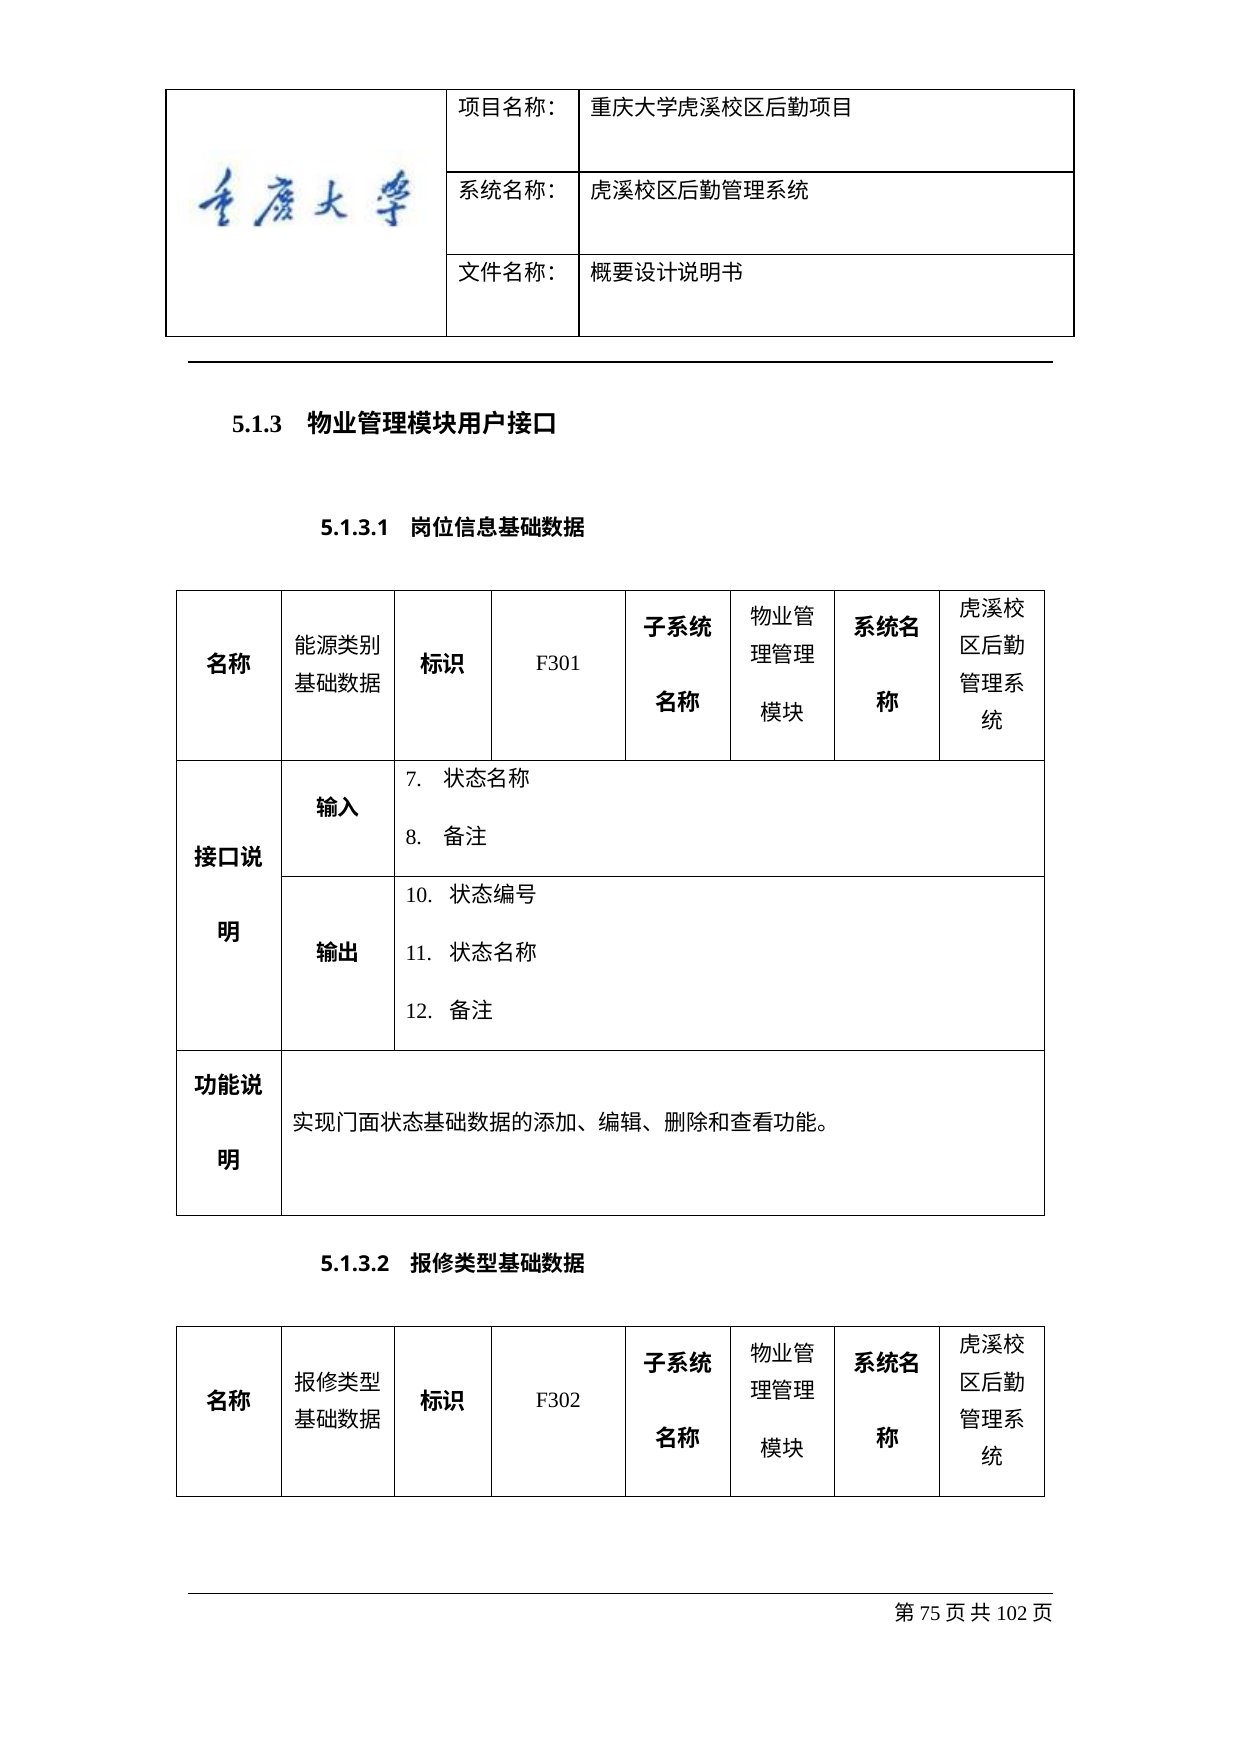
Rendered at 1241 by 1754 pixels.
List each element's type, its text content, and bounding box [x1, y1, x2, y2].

table_cell 接口说明 [177, 761, 281, 1050]
table_header 虎溪校区后勤管理系统 [940, 1327, 1044, 1496]
table_header 名称 [177, 591, 281, 760]
table_cell 状态名称 备注 [395, 761, 1044, 876]
subtitle 物业管理模块用户接口 [232, 389, 1053, 454]
table_header 系统名称 [835, 591, 939, 760]
table_header 虎溪校区后勤管理系统 [940, 591, 1044, 760]
table_cell 状态编号 状态名称 备注 [395, 877, 1044, 1050]
subtitle 报修类型基础数据 [320, 1246, 1053, 1278]
subtitle 岗位信息基础数据 [320, 509, 1053, 542]
table_cell 输入 [282, 761, 394, 876]
table_header 标识 [395, 1327, 491, 1496]
table_header 物业管理管理 模块 [731, 591, 834, 760]
table_header F301 [492, 591, 625, 760]
table_header 子系统名称 [626, 591, 730, 760]
table_cell 实现门面状态基础数据的添加、编辑、删除和查看功能。 [282, 1051, 1044, 1215]
table_cell 功能说明 [177, 1051, 281, 1215]
table_cell 输出 [282, 877, 394, 1050]
table_header F302 [492, 1327, 625, 1496]
table_header 报修类型基础数据 [282, 1327, 394, 1496]
table_header 子系统名称 [626, 1327, 730, 1496]
table_header 系统名称 [835, 1327, 939, 1496]
table_header 名称 [177, 1327, 281, 1496]
picture [177, 149, 442, 228]
table_header 能源类别基础数据 [282, 591, 394, 760]
table_header 标识 [395, 591, 491, 760]
table_header 物业管理管理 模块 [731, 1327, 834, 1496]
